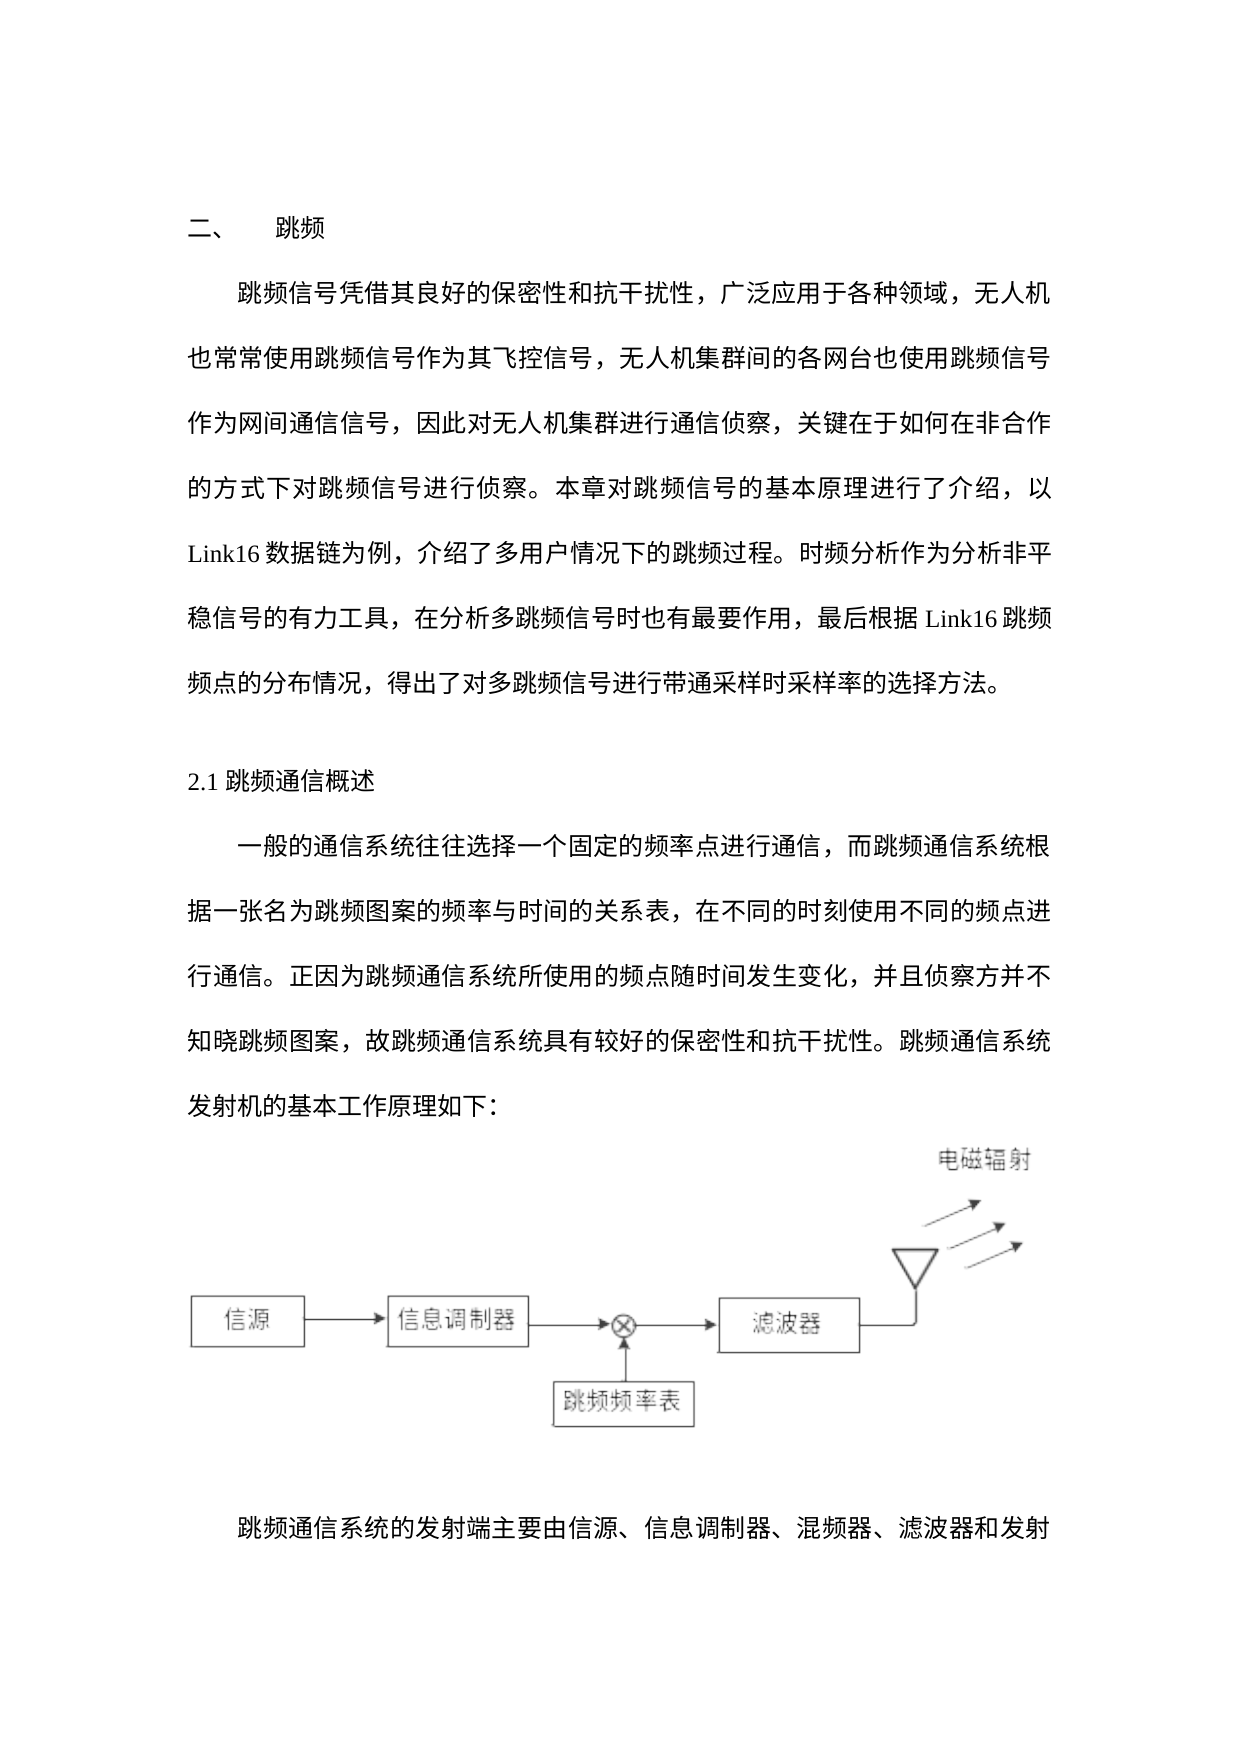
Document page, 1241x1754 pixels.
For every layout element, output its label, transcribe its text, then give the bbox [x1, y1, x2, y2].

text 2.1 跳频通信概述 [187, 747, 1053, 812]
list 跳频 [187, 194, 1053, 259]
text 一般的通信系统往往选择一个固定的频率点进行通信，而跳频通信系统根据一张名为跳频图案的频率与时间的关系表，在不同的时刻使用不同的频点进行通信。正因为跳频通信系统所使用的频点随时间发生变化，并且侦察方并不知晓跳频图案，故跳频通信系统具有较好的保密性和抗干扰性。跳频通信系统发射机的基本工作原理如下： [187, 812, 1053, 1137]
text 跳频信号凭借其良好的保密性和抗干扰性，广泛应用于各种领域，无人机也常常使用跳频信号作为其飞控信号，无人机集群间的各网台也使用跳频信号作为网间通信信号，因此对无人机集群进行通信侦察，关键在于如何在非合作的方式下对跳频信号进行侦察。本章对跳频信号的基本原理进行了介绍，以Link16数据链为例，介绍了多用户情况下的跳频过程。时频分析作为分析非平稳信号的有力工具，在分析多跳频信号时也有最要作用，最后根据Link16跳频频点的分布情况，得出了对多跳频信号进行带通采样时采样率的选择方法。 [187, 259, 1053, 714]
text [187, 1494, 1053, 1559]
